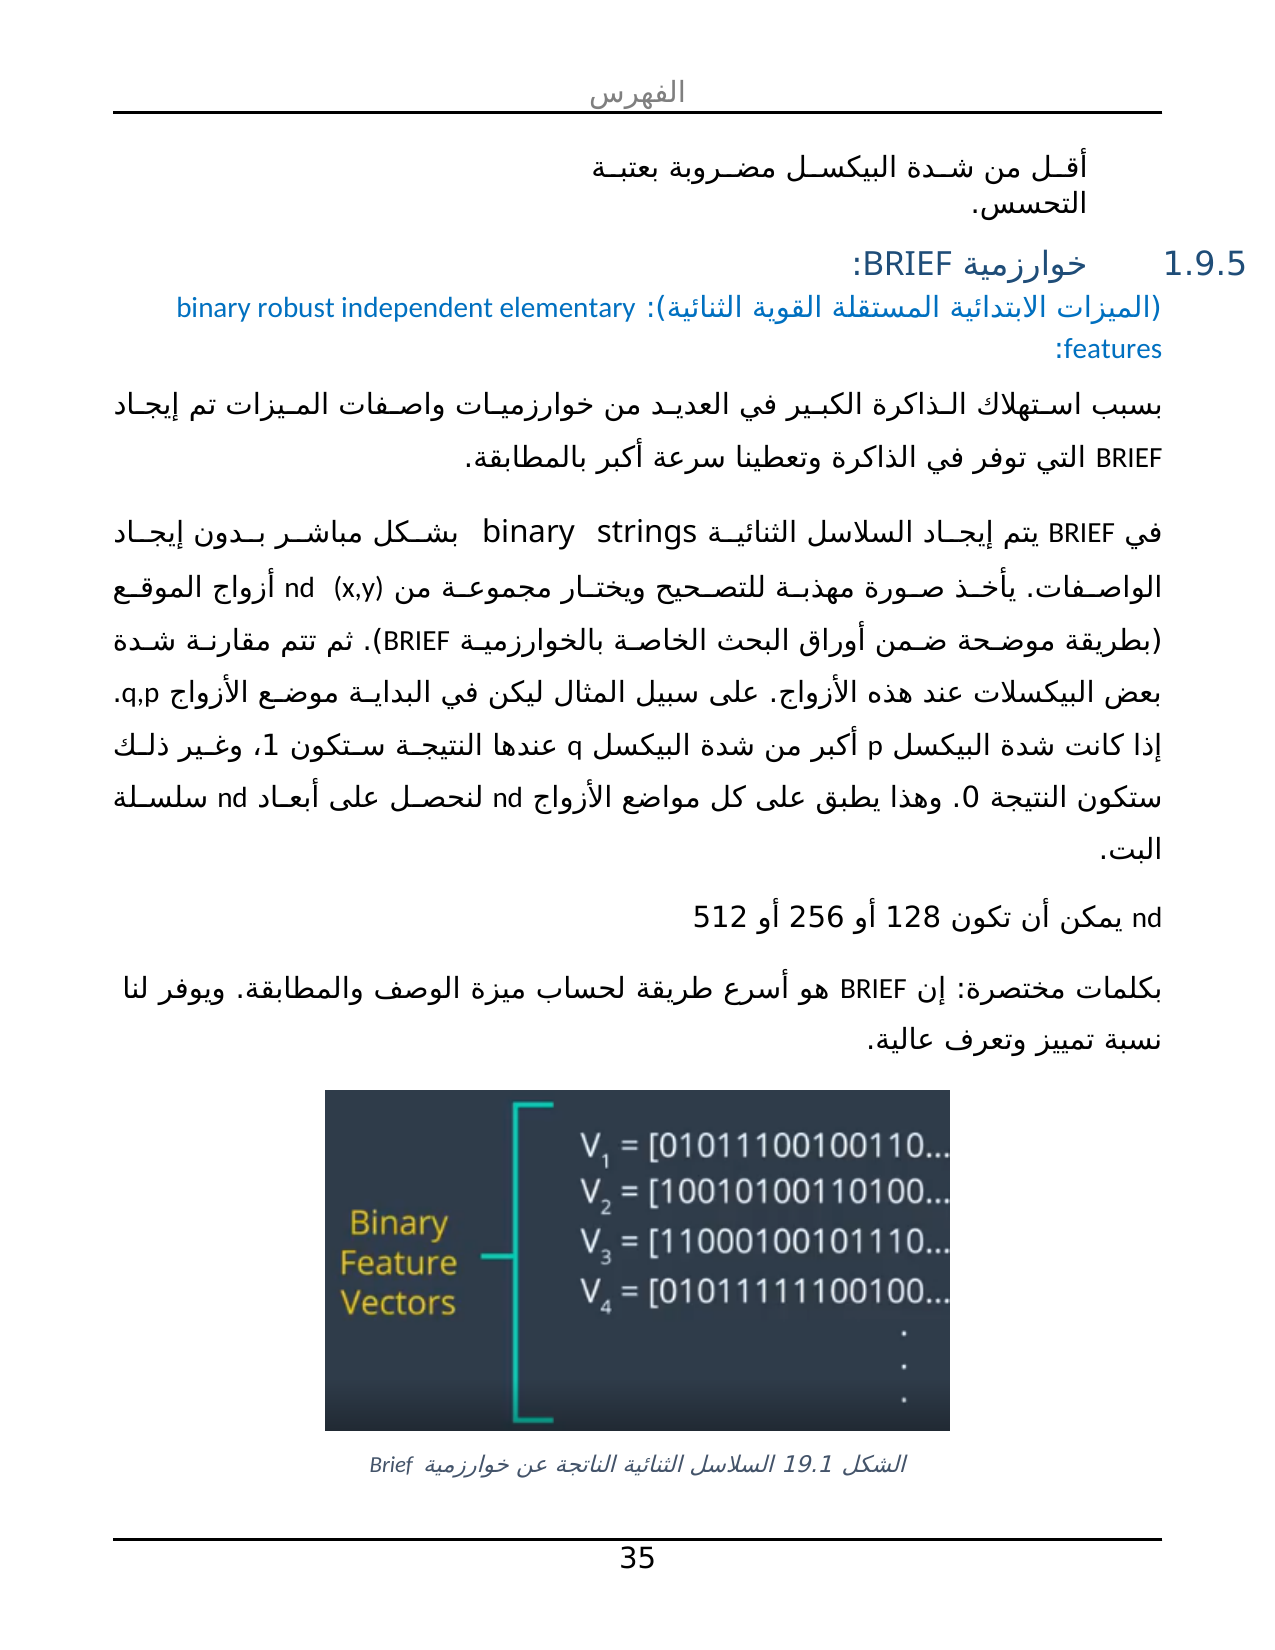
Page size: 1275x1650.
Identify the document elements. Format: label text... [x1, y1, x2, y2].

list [591, 150, 1125, 221]
text بسبب استهلاك الذاكرة الكبير في العديد من خوارزميات واصفات الميزات تم إيجاد BRIEF التي توفر في الذاكرة وتعطينا سرعة أكبر بالمطابقة. [112, 387, 1162, 475]
picture [325, 1090, 950, 1431]
text الشكل ‏1.19 السلاسل الثنائية الناتجة عن خوارزمية Brief [112, 1450, 1162, 1478]
text (الميزات الابتدائية المستقلة القوية الثنائية): binary robust independent elementary features: [112, 289, 1162, 366]
text في BRIEF يتم إيجاد السلاسل الثنائية binary strings بشكل مباشر بدون إيجاد الواصفات. يأخذ صورة مهذبة للتصحيح ويختار مجموعة من nd (x,y) أزواج الموقع (بطريقة موضحة ضمن أوراق البحث الخاصة بالخوارزمية BRIEF). ثم تتم مقارنة شدة بعض البيكسلات عند هذه الأزواج. على سبيل المثال ليكن في البداية موضع الأزواج q,p. إذا كانت شدة البيكسل p أكبر من شدة البيكسل q عندها النتيجة ستكون 1، وغير ذلك ستكون النتيجة 0. وهذا يطبق على كل مواضع الأزواج nd لنحصل على أبعاد nd سلسلة البت. [112, 509, 1162, 866]
text بكلمات مختصرة: إن BRIEF هو أسرع طريقة لحساب ميزة الوصف والمطابقة. ويوفر لنا نسبة تمييز وتعرف عالية. [122, 970, 1162, 1056]
text nd يمكن أن تكون 128 أو 256 أو 512 [553, 899, 1162, 935]
subtitle خوارزمية BRIEF: [112, 240, 1162, 285]
